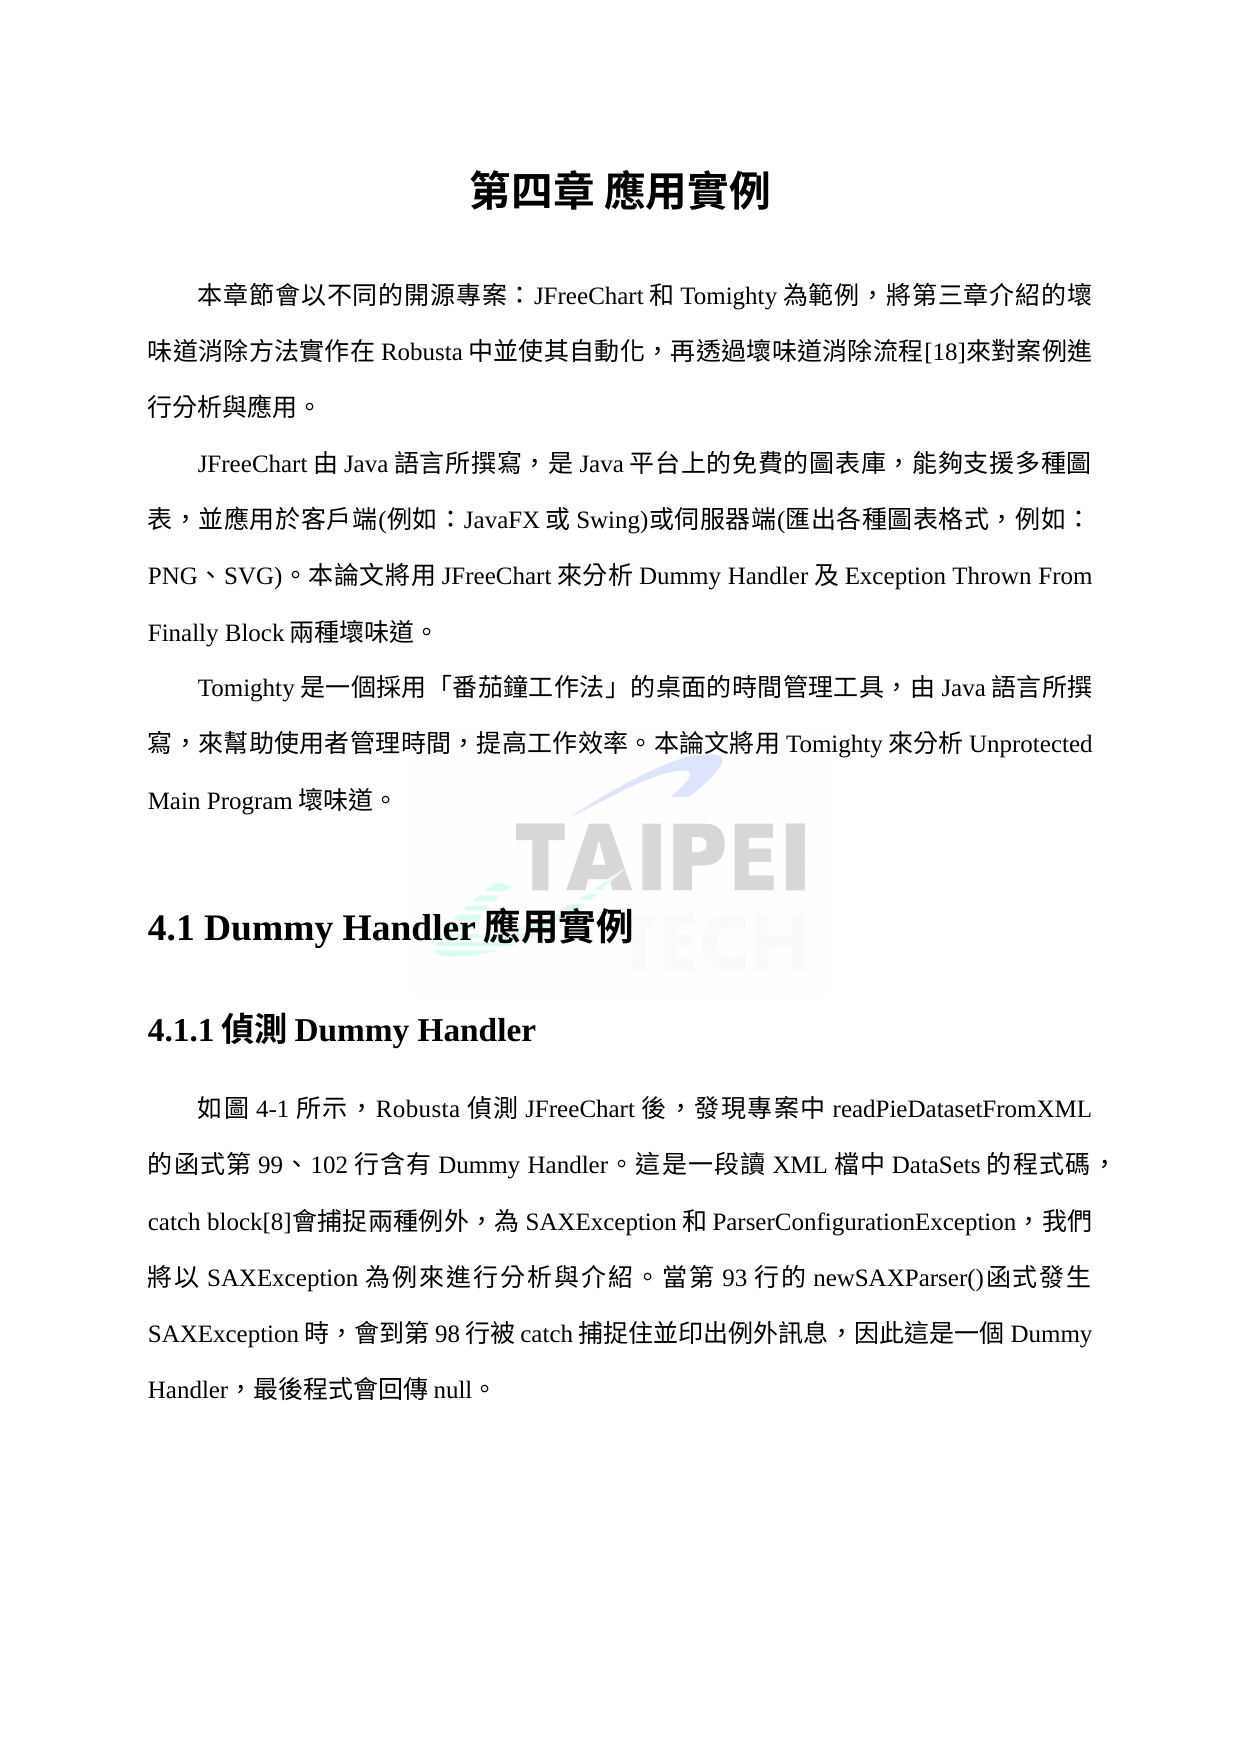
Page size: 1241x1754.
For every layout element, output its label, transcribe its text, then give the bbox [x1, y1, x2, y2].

text 本章節會以不同的開源專案：JFreeChart和Tomighty為範例，將第三章介紹的壞味道消除方法實作在Robusta中並使其自動化，再透過壞味道消除流程[18]來對案例進行分析與應用。 [148, 274, 1092, 424]
subtitle 第四章 應用實例 [148, 151, 1092, 226]
subtitle 4.1 Dummy Handler應用實例 [148, 887, 1092, 962]
text 如圖4-1所示，Robusta偵測JFreeChart後，發現專案中readPieDatasetFromXML的函式第99、102行含有Dummy Handler。這是一段讀XML檔中DataSets的程式碼，catch block[8]會捕捉兩種例外，為SAXException和ParserConfigurationException，我們將以SAXException為例來進行分析與介紹。當第93行的newSAXParser()函式發生SAXException時，會到第98行被catch捕捉住並印出例外訊息，因此這是一個Dummy Handler，最後程式會回傳null。 [148, 1088, 1092, 1407]
subtitle 4.1.1偵測Dummy Handler [148, 989, 1092, 1064]
text Tomighty是一個採用「番茄鐘工作法」的桌面的時間管理工具，由Java語言所撰寫，來幫助使用者管理時間，提高工作效率。本論文將用Tomighty來分析Unprotected Main Program壞味道。 [148, 667, 1092, 817]
text JFreeChart由Java語言所撰寫，是Java平台上的免費的圖表庫，能夠支援多種圖表，並應用於客戶端(例如：JavaFX或Swing)或伺服器端(匯出各種圖表格式，例如：PNG、SVG)。本論文將用JFreeChart來分析Dummy Handler及Exception Thrown From Finally Block兩種壞味道。 [148, 443, 1092, 649]
